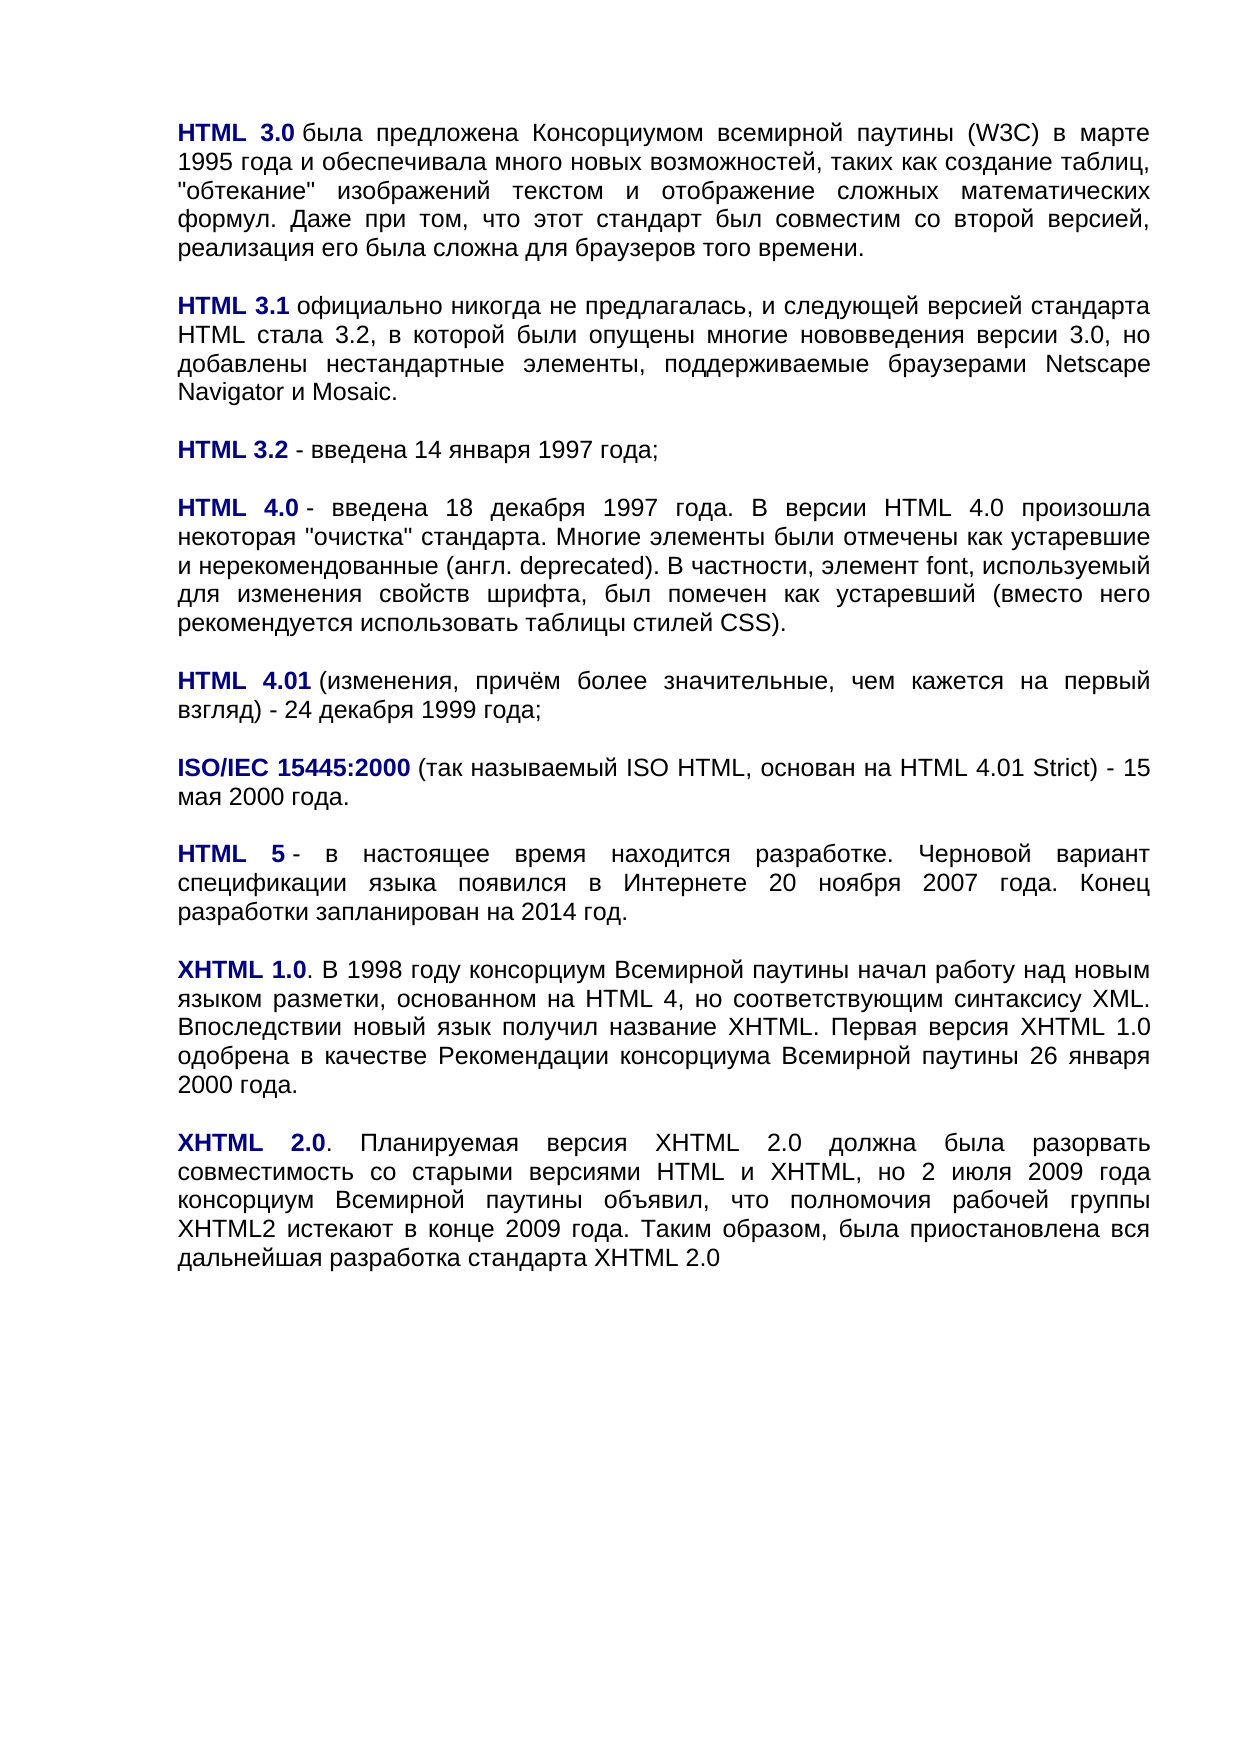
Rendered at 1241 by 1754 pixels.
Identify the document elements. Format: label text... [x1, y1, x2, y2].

text HTML 3.1 официально никогда не предлагалась, и следующей версией стандарта HTML стала 3.2, в которой были опущены многие нововведения версии 3.0, но добавлены нестандартные элементы, поддерживаемые браузерами Netscape Navigator и Mosaic. [177, 291, 1152, 406]
text XHTML 1.0. В 1998 году консорциум Всемирной паутины начал работу над новым языком разметки, основанном на HTML 4, но соответствующим синтаксису XML. Впоследствии новый язык получил название XHTML. Первая версия XHTML 1.0 одобрена в качестве Рекомендации консорциума Всемирной паутины 26 января 2000 года. [177, 955, 1152, 1098]
text HTML 3.0 была предложена Консорциумом всемирной паутины (W3C) в марте 1995 года и обеспечивала много новых возможностей, таких как создание таблиц, "обтекание" изображений текстом и отображение сложных математических формул. Даже при том, что этот стандарт был совместим со второй версией, реализация его была сложна для браузеров того времени. [177, 118, 1152, 262]
text HTML 4.0 - введена 18 декабря 1997 года. В версии HTML 4.0 произошла некоторая "очистка" стандарта. Многие элементы были отмечены как устаревшие и нерекомендованные (англ. deprecated). В частности, элемент font, используемый для изменения свойств шрифта, был помечен как устаревший (вместо него рекомендуется использовать таблицы стилей CSS). [177, 493, 1152, 637]
text HTML 3.2 - введена 14 января 1997 года; [177, 435, 1152, 464]
text XHTML 2.0. Планируемая версия XHTML 2.0 должна была разорвать совместимость со старыми версиями HTML и XHTML, но 2 июля 2009 года консорциум Всемирной паутины объявил, что полномочия рабочей группы XHTML2 истекают в конце 2009 года. Таким образом, была приостановлена вся дальнейшая разработка стандарта XHTML 2.0 [177, 1128, 1152, 1271]
text ISO/IEC 15445:2000 (так называемый ISO HTML, основан на HTML 4.01 Strict) - 15 мая 2000 года. [177, 753, 1152, 810]
text HTML 4.01 (изменения, причём более значительные, чем кажется на первый взгляд) - 24 декабря 1999 года; [177, 666, 1152, 723]
text HTML 5 - в настоящее время находится разработке. Черновой вариант спецификации языка появился в Интернете 20 ноября 2007 года. Конец разработки запланирован на 2014 год. [177, 839, 1152, 926]
